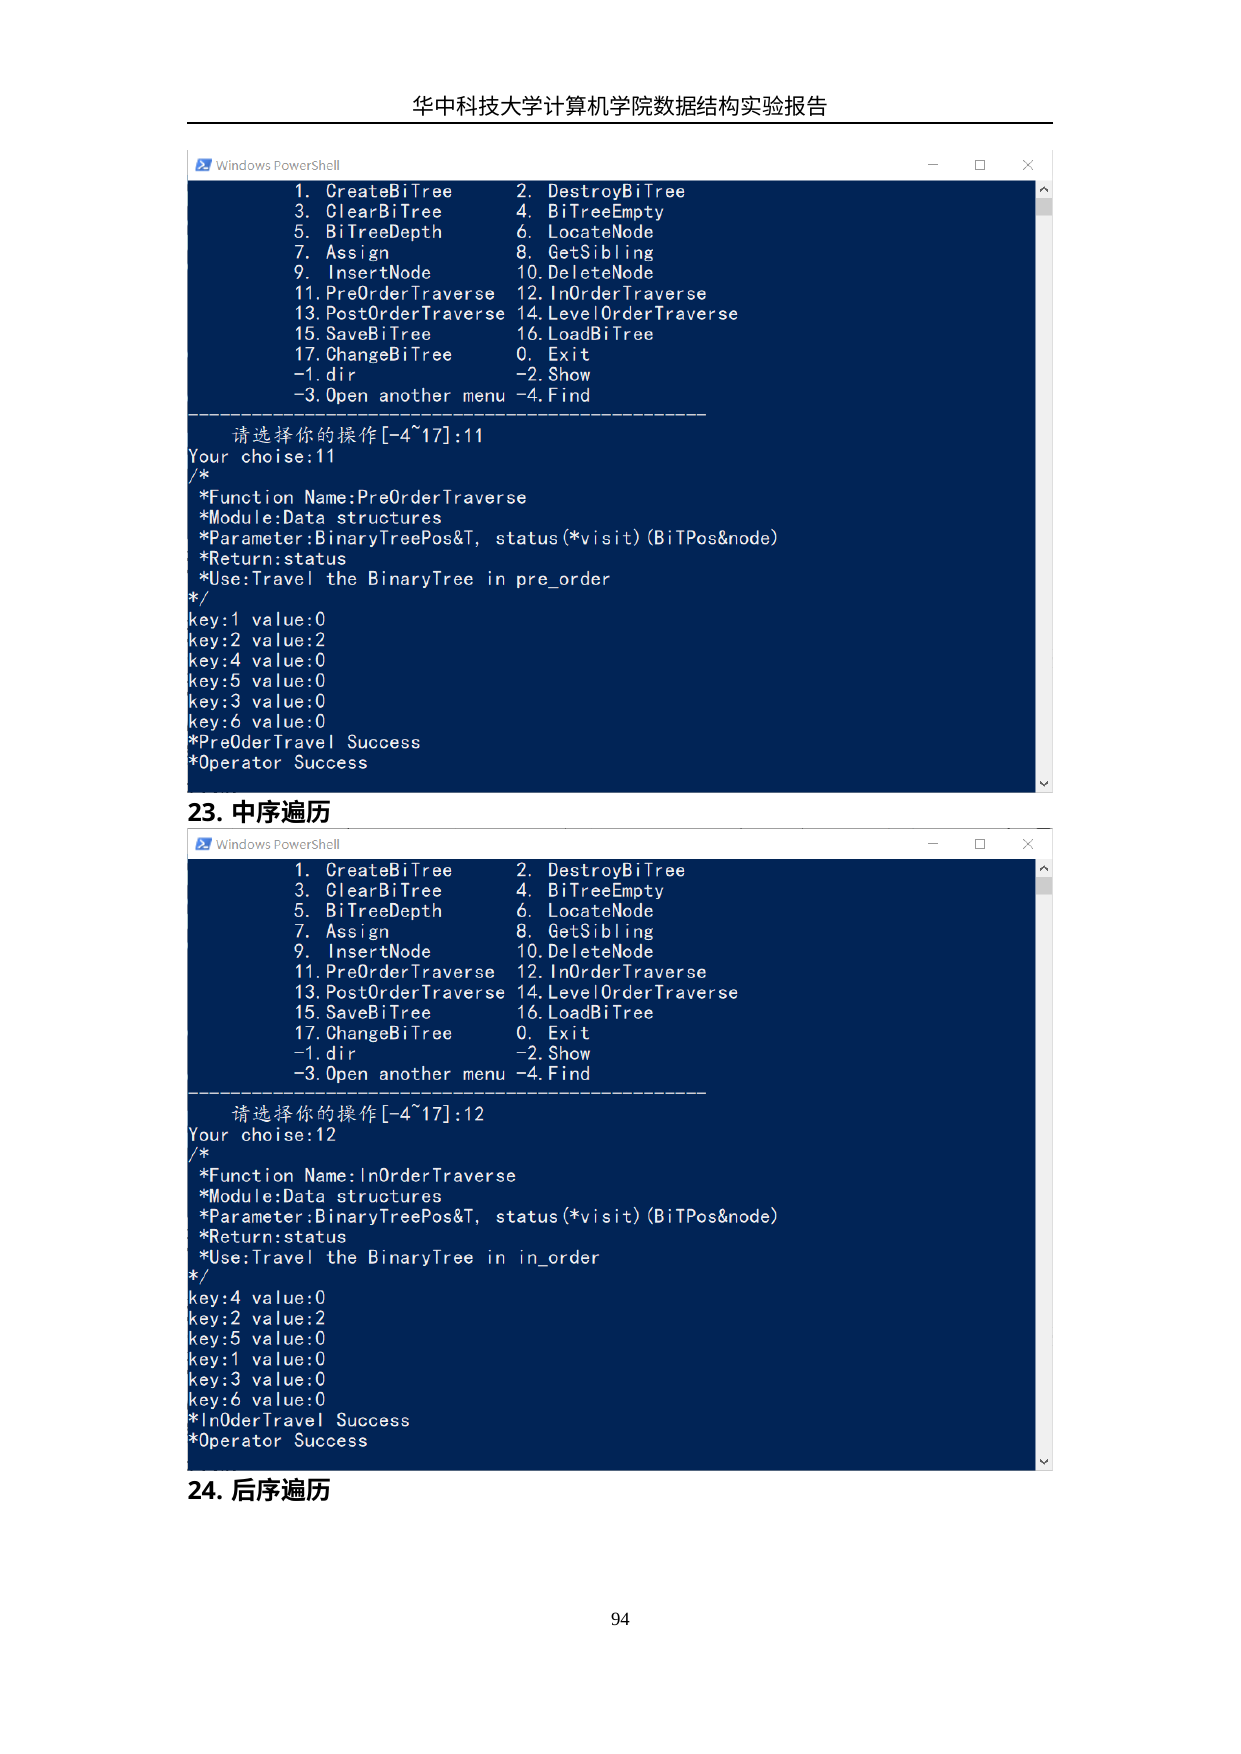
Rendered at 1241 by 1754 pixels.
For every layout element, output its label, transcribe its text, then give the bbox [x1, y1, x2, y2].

picture [187, 828, 1053, 1471]
list 中序遍历 [187, 793, 1053, 828]
list 后序遍历 [187, 1471, 1053, 1507]
picture [187, 150, 1053, 793]
